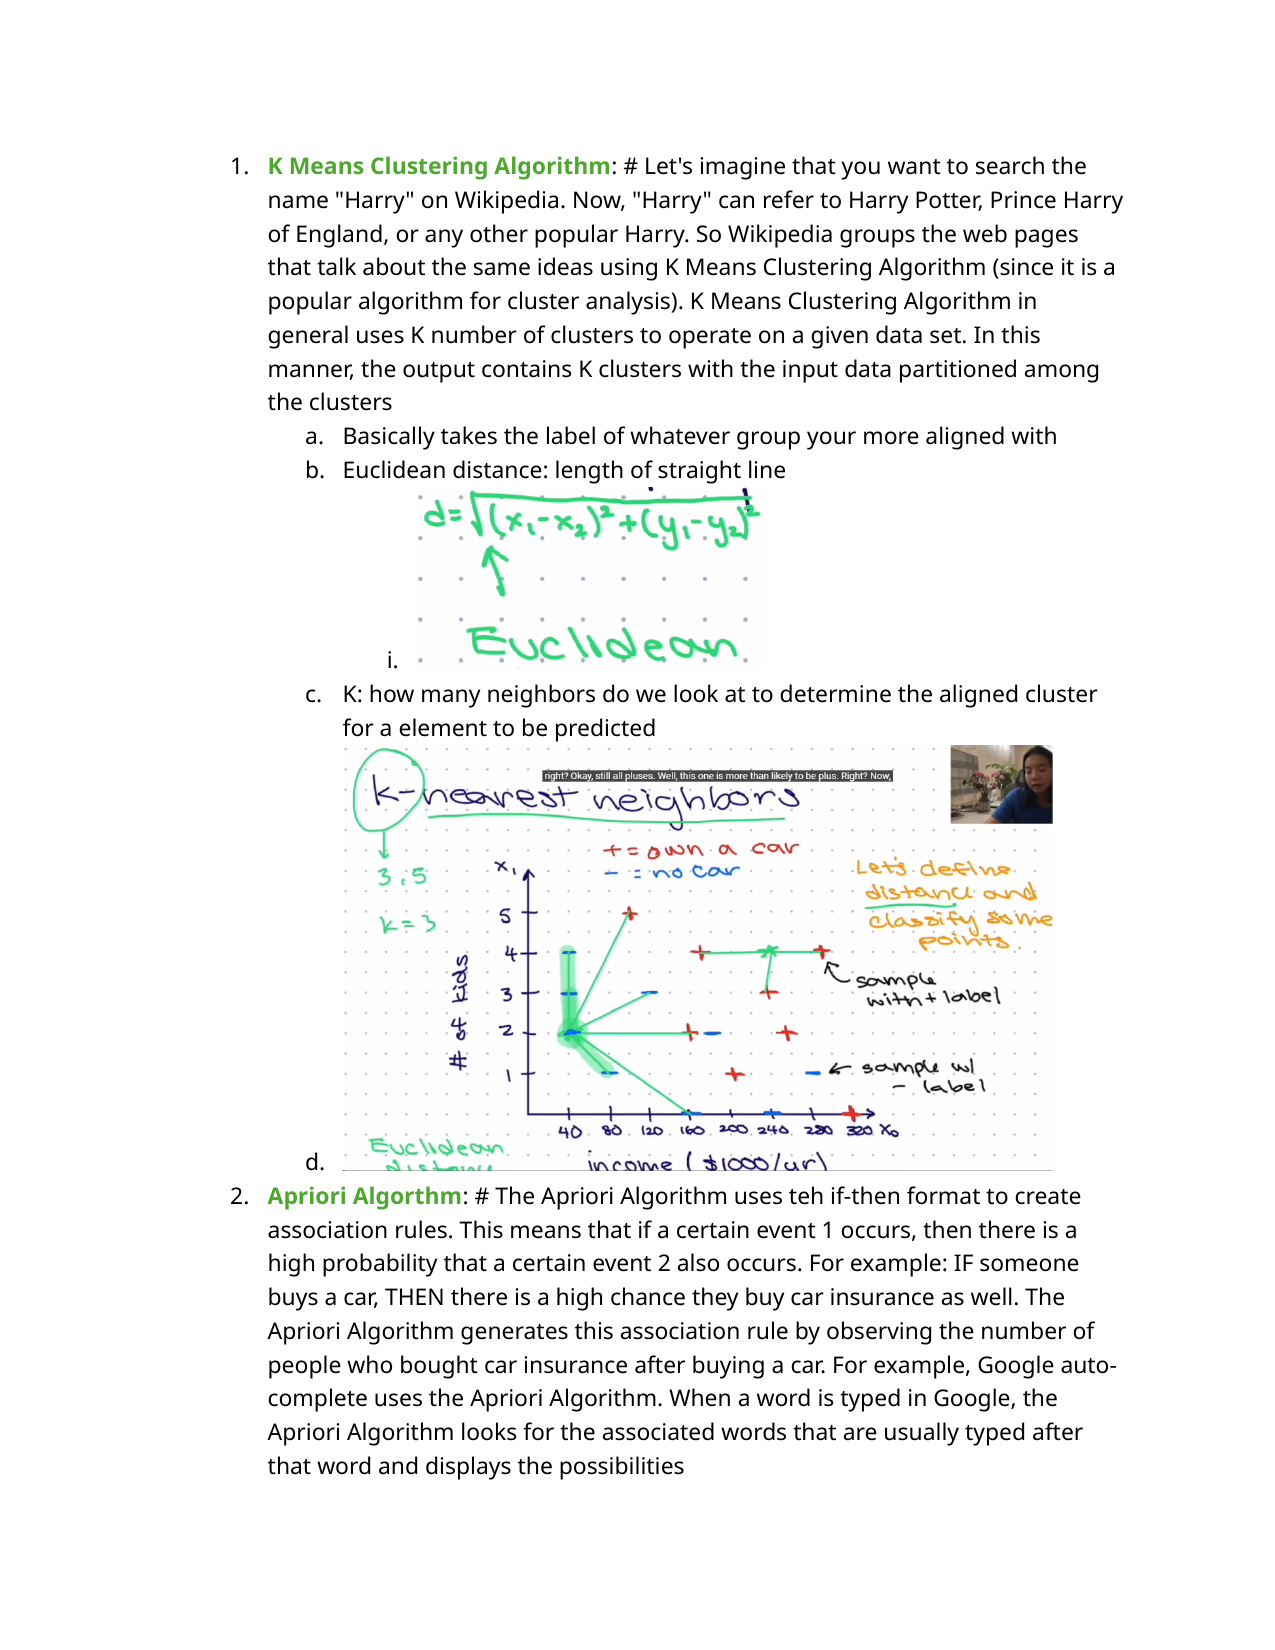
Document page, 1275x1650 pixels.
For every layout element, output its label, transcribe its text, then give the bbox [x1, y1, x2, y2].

list K: how many neighbors do we look at to determine the aligned cluster for a element to be predicted [305, 678, 1125, 743]
picture [417, 487, 764, 669]
list K Means Clustering Algorithm: # Let's imagine that you want to search the name "Harry" on Wikipedia. Now, "Harry" can refer to Harry Potter, Prince Harry of England, or any other popular Harry. So Wikipedia groups the web pages that talk about the same ideas using K Means Clustering Algorithm (since it is a popular algorithm for cluster analysis). K Means Clustering Algorithm in general uses K number of clusters to operate on a given data set. In this manner, the output contains K clusters with the input data partitioned among the clusters [230, 150, 1125, 417]
picture [342, 745, 1053, 1171]
list Apriori Algorthm: # The Apriori Algorithm uses teh if-then format to create association rules. This means that if a certain event 1 occurs, then there is a high probability that a certain event 2 also occurs. For example: IF someone buys a car, THEN there is a high chance they buy car insurance as well. The Apriori Algorithm generates this association rule by observing the number of people who bought car insurance after buying a car. For example, Google auto-complete uses the Apriori Algorithm. When a word is typed in Google, the Apriori Algorithm looks for the associated words that are usually typed after that word and displays the possibilities [230, 1180, 1125, 1481]
list Basically takes the label of whatever group your more aligned with [305, 420, 1125, 451]
list Euclidean distance: length of straight line [305, 454, 1125, 485]
